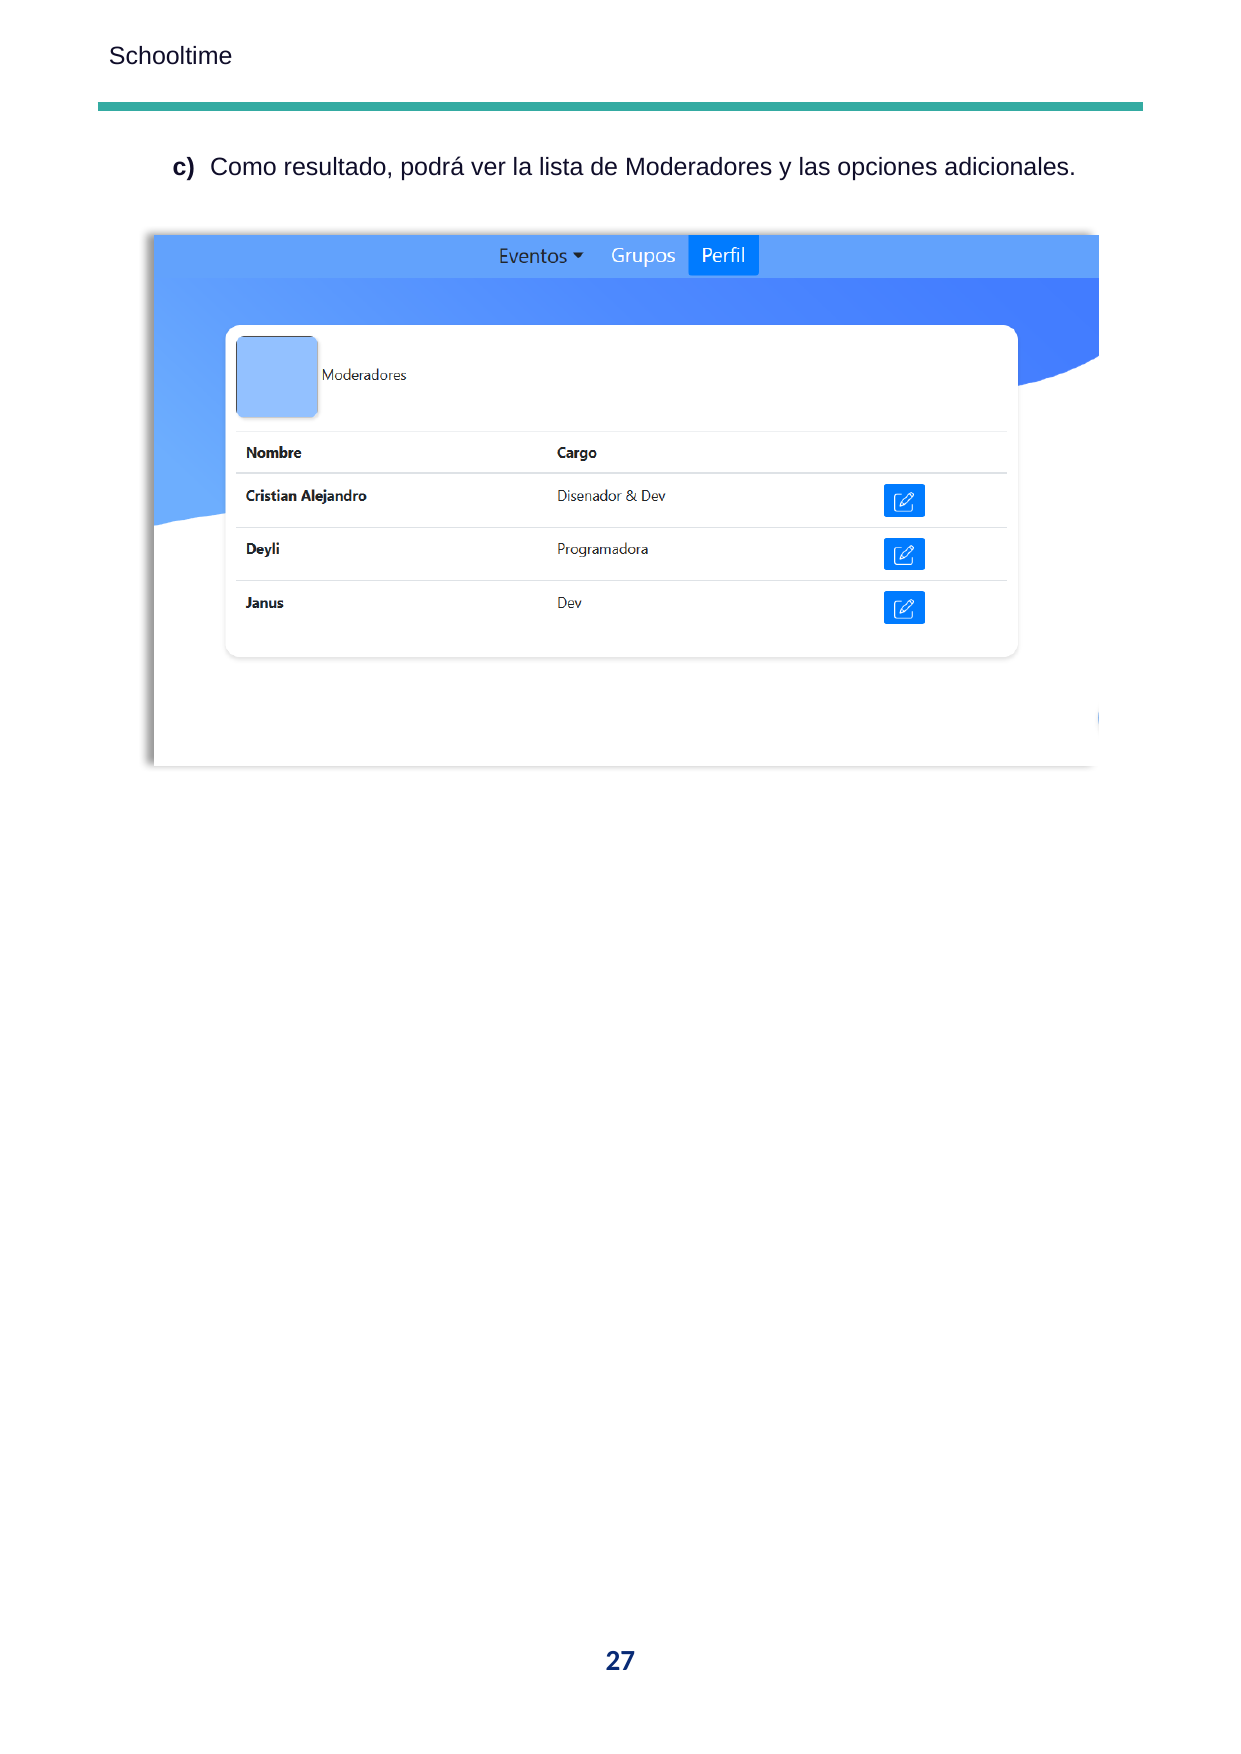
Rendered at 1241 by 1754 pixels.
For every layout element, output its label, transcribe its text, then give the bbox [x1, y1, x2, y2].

picture [154, 235, 1099, 766]
subtitle Como resultado, podrá ver la lista de Moderadores y las opciones adicionales. [172, 152, 1143, 181]
